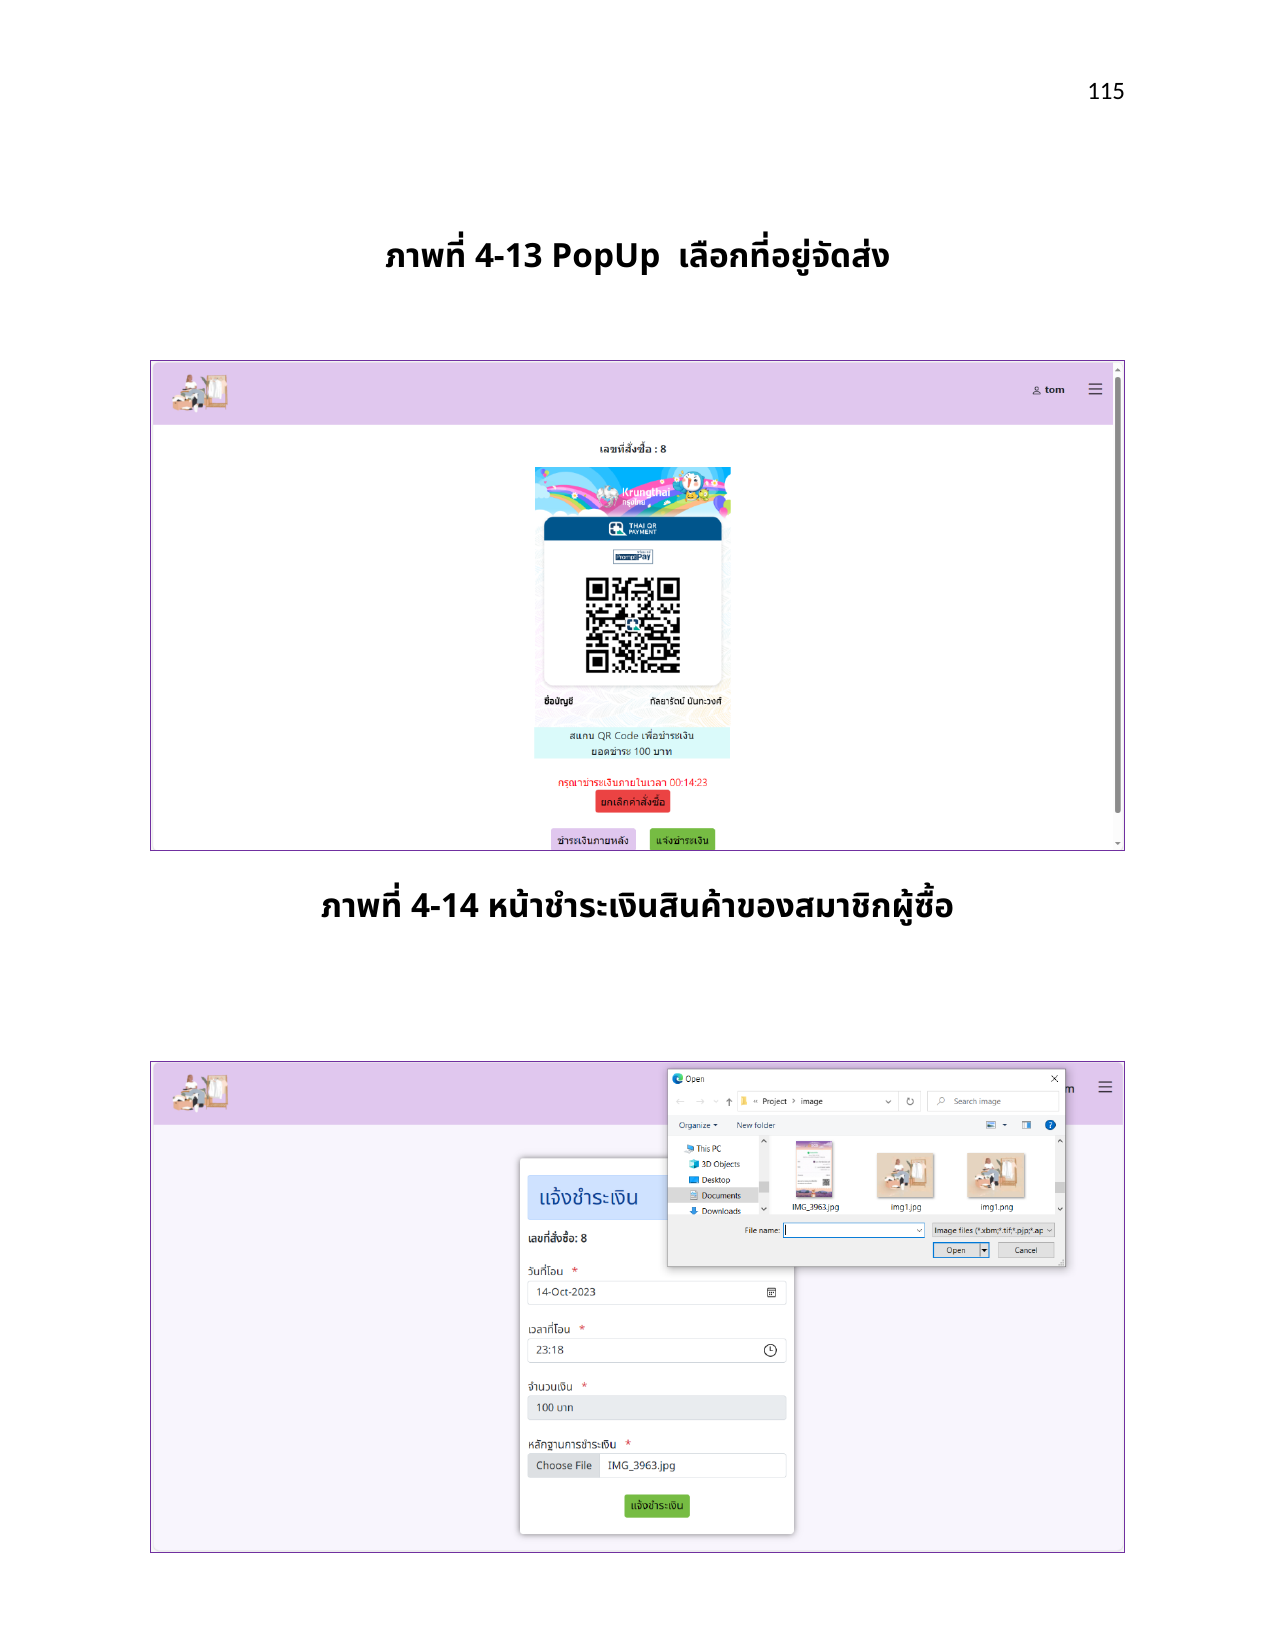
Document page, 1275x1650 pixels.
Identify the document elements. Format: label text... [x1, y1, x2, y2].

picture [151, 1062, 1124, 1552]
picture [151, 361, 1124, 850]
text ภาพที่ 4-13 PopUp เลือกที่อยู่จัดส่ง [150, 231, 1125, 282]
text ภาพที่ 4-14 หน้าชำระเงินสินค้าของสมาชิกผู้ซื้อ [150, 882, 1125, 932]
